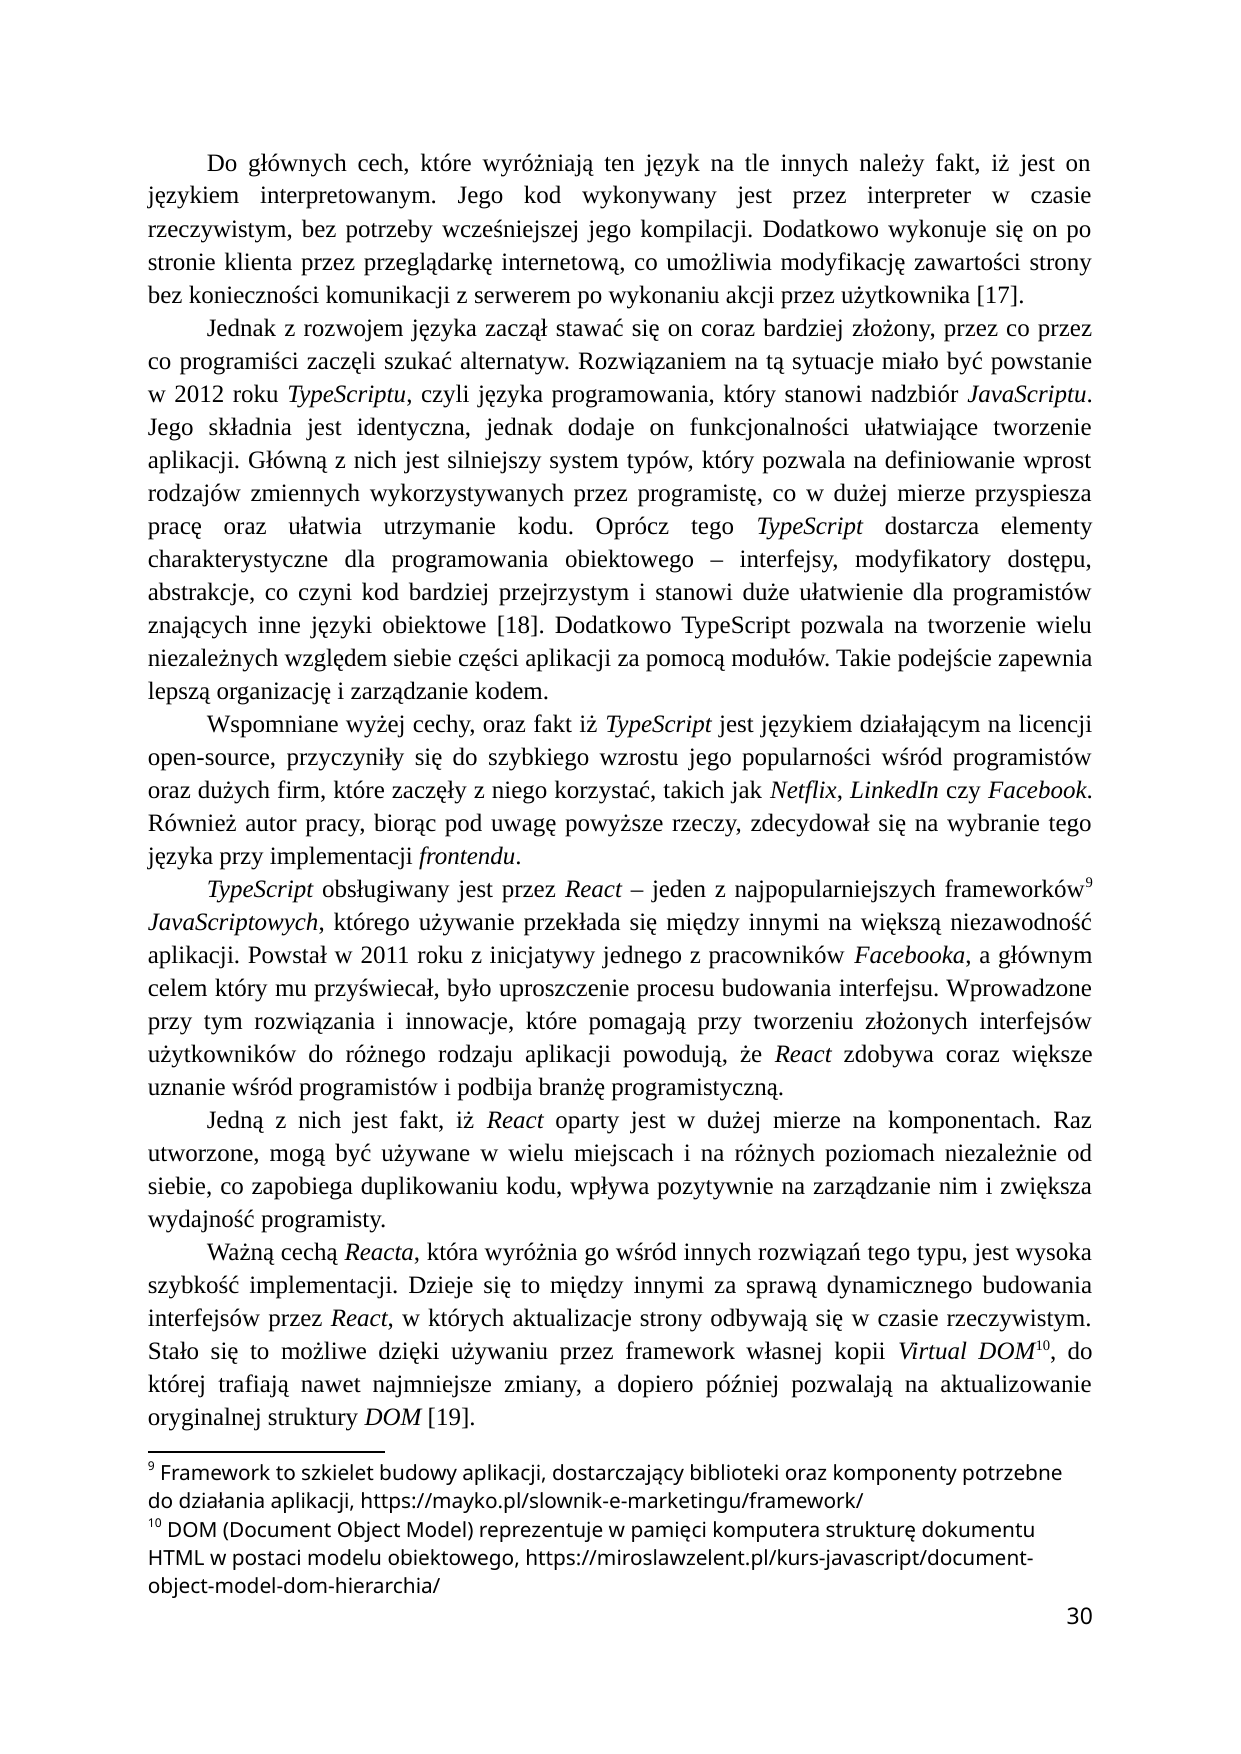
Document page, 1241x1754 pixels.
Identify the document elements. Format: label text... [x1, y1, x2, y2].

text Jedną z nich jest fakt, iż React oparty jest w dużej mierze na komponentach. Raz utworzone, mogą być używane w wielu miejscach i na różnych poziomach niezależnie od siebie, co zapobiega duplikowaniu kodu, wpływa pozytywnie na zarządzanie nim i zwiększa wydajność programisty. [148, 1105, 1093, 1233]
text Wspomniane wyżej cechy, oraz fakt iż TypeScript jest językiem działającym na licencji open-source, przyczyniły się do szybkiego wzrostu jego popularności wśród programistów oraz dużych firm, które zaczęły z niego korzystać, takich jak Netflix, LinkedIn czy Facebook. Również autor pracy, biorąc pod uwagę powyższe rzeczy, zdecydował się na wybranie tego języka przy implementacji frontendu. [148, 709, 1093, 870]
text Ważną cechą Reacta, która wyróżnia go wśród innych rozwiązań tego typu, jest wysoka szybkość implementacji. Dzieje się to między innymi za sprawą dynamicznego budowania interfejsów przez React, w których aktualizacje strony odbywają się w czasie rzeczywistym. Stało się to możliwe dzięki używaniu przez framework własnej kopii Virtual DOM, do której trafiają nawet najmniejsze zmiany, a dopiero później pozwalają na aktualizowanie oryginalnej struktury DOM . [148, 1237, 1093, 1431]
text Jednak z rozwojem języka zaczął stawać się on coraz bardziej złożony, przez co przez co programiści zaczęli szukać alternatyw. Rozwiązaniem na tą sytuacje miało być powstanie w 2012 roku TypeScriptu, czyli języka programowania, który stanowi nadzbiór JavaScriptu. Jego składnia jest identyczna, jednak dodaje on funkcjonalności ułatwiające tworzenie aplikacji. Główną z nich jest silniejszy system typów, który pozwala na definiowanie wprost rodzajów zmiennych wykorzystywanych przez programistę, co w dużej mierze przyspiesza pracę oraz ułatwia utrzymanie kodu. Oprócz tego TypeScript dostarcza elementy charakterystyczne dla programowania obiektowego – interfejsy, modyfikatory dostępu, abstrakcje, co czyni kod bardziej przejrzystym i stanowi duże ułatwienie dla programistów znających inne języki obiektowe . Dodatkowo TypeScript pozwala na tworzenie wielu niezależnych względem siebie części aplikacji za pomocą modułów. Takie podejście zapewnia lepszą organizację i zarządzanie kodem. [148, 313, 1093, 705]
text Do głównych cech, które wyróżniają ten język na tle innych należy fakt, iż jest on językiem interpretowanym. Jego kod wykonywany jest przez interpreter w czasie rzeczywistym, bez potrzeby wcześniejszej jego kompilacji. Dodatkowo wykonuje się on po stronie klienta przez przeglądarkę internetową, co umożliwia modyfikację zawartości strony bez konieczności komunikacji z serwerem po wykonaniu akcji przez użytkownika . [148, 148, 1093, 308]
text TypeScript obsługiwany jest przez React – jeden z najpopularniejszych frameworków JavaScriptowych, którego używanie przekłada się między innymi na większą niezawodność aplikacji. Powstał w 2011 roku z inicjatywy jednego z pracowników Facebooka, a głównym celem który mu przyświecał, było uproszczenie procesu budowania interfejsu. Wprowadzone przy tym rozwiązania i innowacje, które pomagają przy tworzeniu złożonych interfejsów użytkowników do różnego rodzaju aplikacji powodują, że React zdobywa coraz większe uznanie wśród programistów i podbija branżę programistyczną. [148, 874, 1093, 1101]
